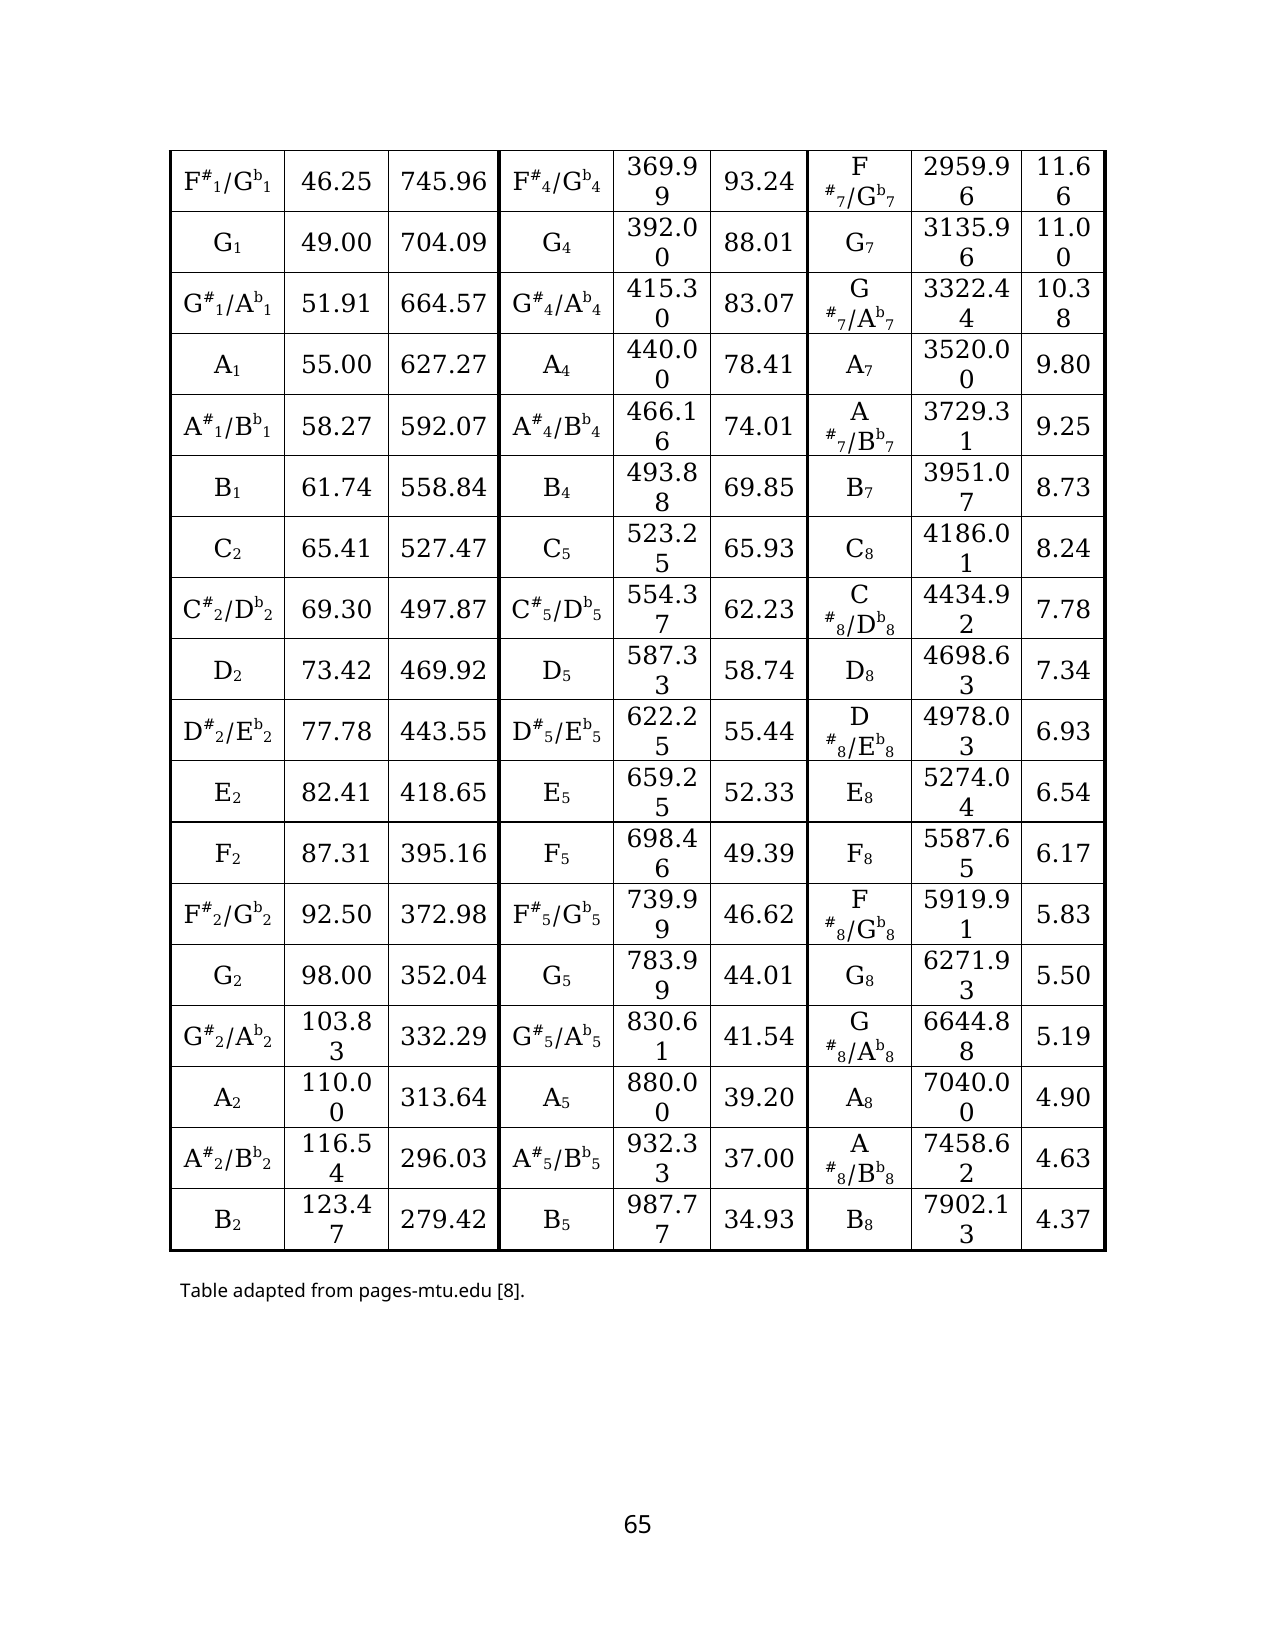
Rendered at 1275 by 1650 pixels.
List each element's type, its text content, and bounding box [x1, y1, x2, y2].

table_cell 369.99 [614, 151, 710, 211]
table_cell 659.25 [614, 761, 710, 821]
table_cell 332.29 [389, 1006, 497, 1066]
table_cell 49.00 [285, 212, 388, 272]
table_cell 61.74 [285, 456, 388, 516]
table_cell 3951.07 [912, 456, 1021, 516]
table_cell C5 [501, 517, 613, 577]
table_cell F8 [809, 823, 911, 882]
table_cell 39.20 [711, 1067, 806, 1127]
table_cell 3135.96 [912, 212, 1021, 272]
table_cell 443.55 [389, 700, 497, 760]
table_cell 52.33 [711, 761, 806, 821]
table_cell 8.73 [1022, 456, 1103, 516]
table_cell 74.01 [711, 395, 806, 455]
table_cell 87.31 [285, 823, 388, 882]
table_cell 372.98 [389, 884, 497, 943]
table_cell 58.27 [285, 395, 388, 455]
table_cell 440.00 [614, 334, 710, 394]
table_cell G#7/Ab7 [809, 273, 911, 333]
table_cell G#1/Ab1 [172, 273, 284, 333]
table_cell 392.00 [614, 212, 710, 272]
table_cell G8 [809, 945, 911, 1004]
table_cell 11.66 [1022, 151, 1103, 211]
table_cell 987.77 [614, 1189, 710, 1249]
table_cell 83.07 [711, 273, 806, 333]
table_cell F#2/Gb2 [172, 884, 284, 943]
table_cell 3520.00 [912, 334, 1021, 394]
table_cell 745.96 [389, 151, 497, 211]
table_cell 73.42 [285, 639, 388, 699]
table_cell 395.16 [389, 823, 497, 882]
table_cell 739.99 [614, 884, 710, 943]
table_cell C2 [172, 517, 284, 577]
table_cell 55.00 [285, 334, 388, 394]
table_cell 6271.93 [912, 945, 1021, 1004]
table_cell A#4/Bb4 [501, 395, 613, 455]
table_cell A#2/Bb2 [172, 1128, 284, 1188]
table_cell 51.91 [285, 273, 388, 333]
table_cell 93.24 [711, 151, 806, 211]
table_cell G7 [809, 212, 911, 272]
table_cell D5 [501, 639, 613, 699]
table_cell A2 [172, 1067, 284, 1127]
table_cell 88.01 [711, 212, 806, 272]
table_cell 116.54 [285, 1128, 388, 1188]
table_cell A#8/Bb8 [809, 1128, 911, 1188]
table_cell G5 [501, 945, 613, 1004]
table_cell 880.00 [614, 1067, 710, 1127]
table_cell 622.25 [614, 700, 710, 760]
table_cell 4186.01 [912, 517, 1021, 577]
table_cell D#5/Eb5 [501, 700, 613, 760]
table_cell C#5/Db5 [501, 578, 613, 638]
table_cell G#2/Ab2 [172, 1006, 284, 1066]
table_cell 2959.96 [912, 151, 1021, 211]
table_cell 3322.44 [912, 273, 1021, 333]
table_cell 592.07 [389, 395, 497, 455]
table_cell 352.04 [389, 945, 497, 1004]
table_cell G#5/Ab5 [501, 1006, 613, 1066]
table_cell A4 [501, 334, 613, 394]
table_cell 469.92 [389, 639, 497, 699]
table_cell 10.38 [1022, 273, 1103, 333]
table_cell 7902.13 [912, 1189, 1021, 1249]
table_cell 4698.63 [912, 639, 1021, 699]
table_cell F#5/Gb5 [501, 884, 613, 943]
table_cell A#7/Bb7 [809, 395, 911, 455]
table_cell D2 [172, 639, 284, 699]
table_cell B4 [501, 456, 613, 516]
text Table adapted from pages-mtu.edu [8]. [180, 1277, 1095, 1302]
table_cell 5919.91 [912, 884, 1021, 943]
table_cell 7.34 [1022, 639, 1103, 699]
table_cell A8 [809, 1067, 911, 1127]
table_cell 5.19 [1022, 1006, 1103, 1066]
table_cell 313.64 [389, 1067, 497, 1127]
table_cell 8.24 [1022, 517, 1103, 577]
table_cell G1 [172, 212, 284, 272]
table_cell 704.09 [389, 212, 497, 272]
table_cell 6.54 [1022, 761, 1103, 821]
table_cell 55.44 [711, 700, 806, 760]
table_cell 62.23 [711, 578, 806, 638]
table_cell 77.78 [285, 700, 388, 760]
table_cell D8 [809, 639, 911, 699]
table_cell 932.33 [614, 1128, 710, 1188]
table_cell 5.50 [1022, 945, 1103, 1004]
table_cell A7 [809, 334, 911, 394]
table_cell F#8/Gb8 [809, 884, 911, 943]
table_cell 9.80 [1022, 334, 1103, 394]
table_cell A#1/Bb1 [172, 395, 284, 455]
table_cell G#8/Ab8 [809, 1006, 911, 1066]
table_cell 41.54 [711, 1006, 806, 1066]
table_cell E2 [172, 761, 284, 821]
table_cell A5 [501, 1067, 613, 1127]
table_cell E8 [809, 761, 911, 821]
table_cell 7458.62 [912, 1128, 1021, 1188]
table_cell 4434.92 [912, 578, 1021, 638]
table_cell G2 [172, 945, 284, 1004]
table_cell B2 [172, 1189, 284, 1249]
table_cell 58.74 [711, 639, 806, 699]
table_cell 554.37 [614, 578, 710, 638]
table_cell A1 [172, 334, 284, 394]
table_cell 34.93 [711, 1189, 806, 1249]
table_cell 6.17 [1022, 823, 1103, 882]
table_cell 527.47 [389, 517, 497, 577]
table_cell B7 [809, 456, 911, 516]
table_cell B1 [172, 456, 284, 516]
table_cell 5.83 [1022, 884, 1103, 943]
table_cell 5587.65 [912, 823, 1021, 882]
table_cell B8 [809, 1189, 911, 1249]
table_cell 44.01 [711, 945, 806, 1004]
table_cell 46.62 [711, 884, 806, 943]
table_cell 415.30 [614, 273, 710, 333]
table_cell 82.41 [285, 761, 388, 821]
table_cell 11.00 [1022, 212, 1103, 272]
table_cell 6644.88 [912, 1006, 1021, 1066]
table_cell F2 [172, 823, 284, 882]
table_cell 466.16 [614, 395, 710, 455]
table_cell 830.61 [614, 1006, 710, 1066]
table_cell 558.84 [389, 456, 497, 516]
table_cell 698.46 [614, 823, 710, 882]
table_cell 664.57 [389, 273, 497, 333]
table_cell F5 [501, 823, 613, 882]
table_cell 7040.00 [912, 1067, 1021, 1127]
table_cell 5274.04 [912, 761, 1021, 821]
table_cell 587.33 [614, 639, 710, 699]
table_cell 493.88 [614, 456, 710, 516]
table_cell C#2/Db2 [172, 578, 284, 638]
table_cell 65.41 [285, 517, 388, 577]
table_cell 123.47 [285, 1189, 388, 1249]
table_cell G4 [501, 212, 613, 272]
table_cell 110.00 [285, 1067, 388, 1127]
table_cell C8 [809, 517, 911, 577]
table_cell 37.00 [711, 1128, 806, 1188]
table_cell 7.78 [1022, 578, 1103, 638]
table_cell 9.25 [1022, 395, 1103, 455]
table_cell 497.87 [389, 578, 497, 638]
table_cell 296.03 [389, 1128, 497, 1188]
table_cell 92.50 [285, 884, 388, 943]
table_cell D#2/Eb2 [172, 700, 284, 760]
table_cell F#4/Gb4 [501, 151, 613, 211]
table_cell 3729.31 [912, 395, 1021, 455]
table_cell 418.65 [389, 761, 497, 821]
table_cell 78.41 [711, 334, 806, 394]
table_cell 69.85 [711, 456, 806, 516]
table_cell F#1/Gb1 [172, 151, 284, 211]
table_cell B5 [501, 1189, 613, 1249]
table_cell 4.37 [1022, 1189, 1103, 1249]
table_cell D#8/Eb8 [809, 700, 911, 760]
table_cell 69.30 [285, 578, 388, 638]
table_cell 98.00 [285, 945, 388, 1004]
table_cell 4.63 [1022, 1128, 1103, 1188]
table_cell 103.83 [285, 1006, 388, 1066]
table_cell 279.42 [389, 1189, 497, 1249]
table_cell A#5/Bb5 [501, 1128, 613, 1188]
table_cell 4.90 [1022, 1067, 1103, 1127]
table_cell C#8/Db8 [809, 578, 911, 638]
table_cell 6.93 [1022, 700, 1103, 760]
table_cell F#7/Gb7 [809, 151, 911, 211]
table_cell 49.39 [711, 823, 806, 882]
table_cell 46.25 [285, 151, 388, 211]
table_cell 627.27 [389, 334, 497, 394]
table_cell 783.99 [614, 945, 710, 1004]
table_cell E5 [501, 761, 613, 821]
table_cell 65.93 [711, 517, 806, 577]
table_cell 523.25 [614, 517, 710, 577]
table_cell G#4/Ab4 [501, 273, 613, 333]
table_cell 4978.03 [912, 700, 1021, 760]
